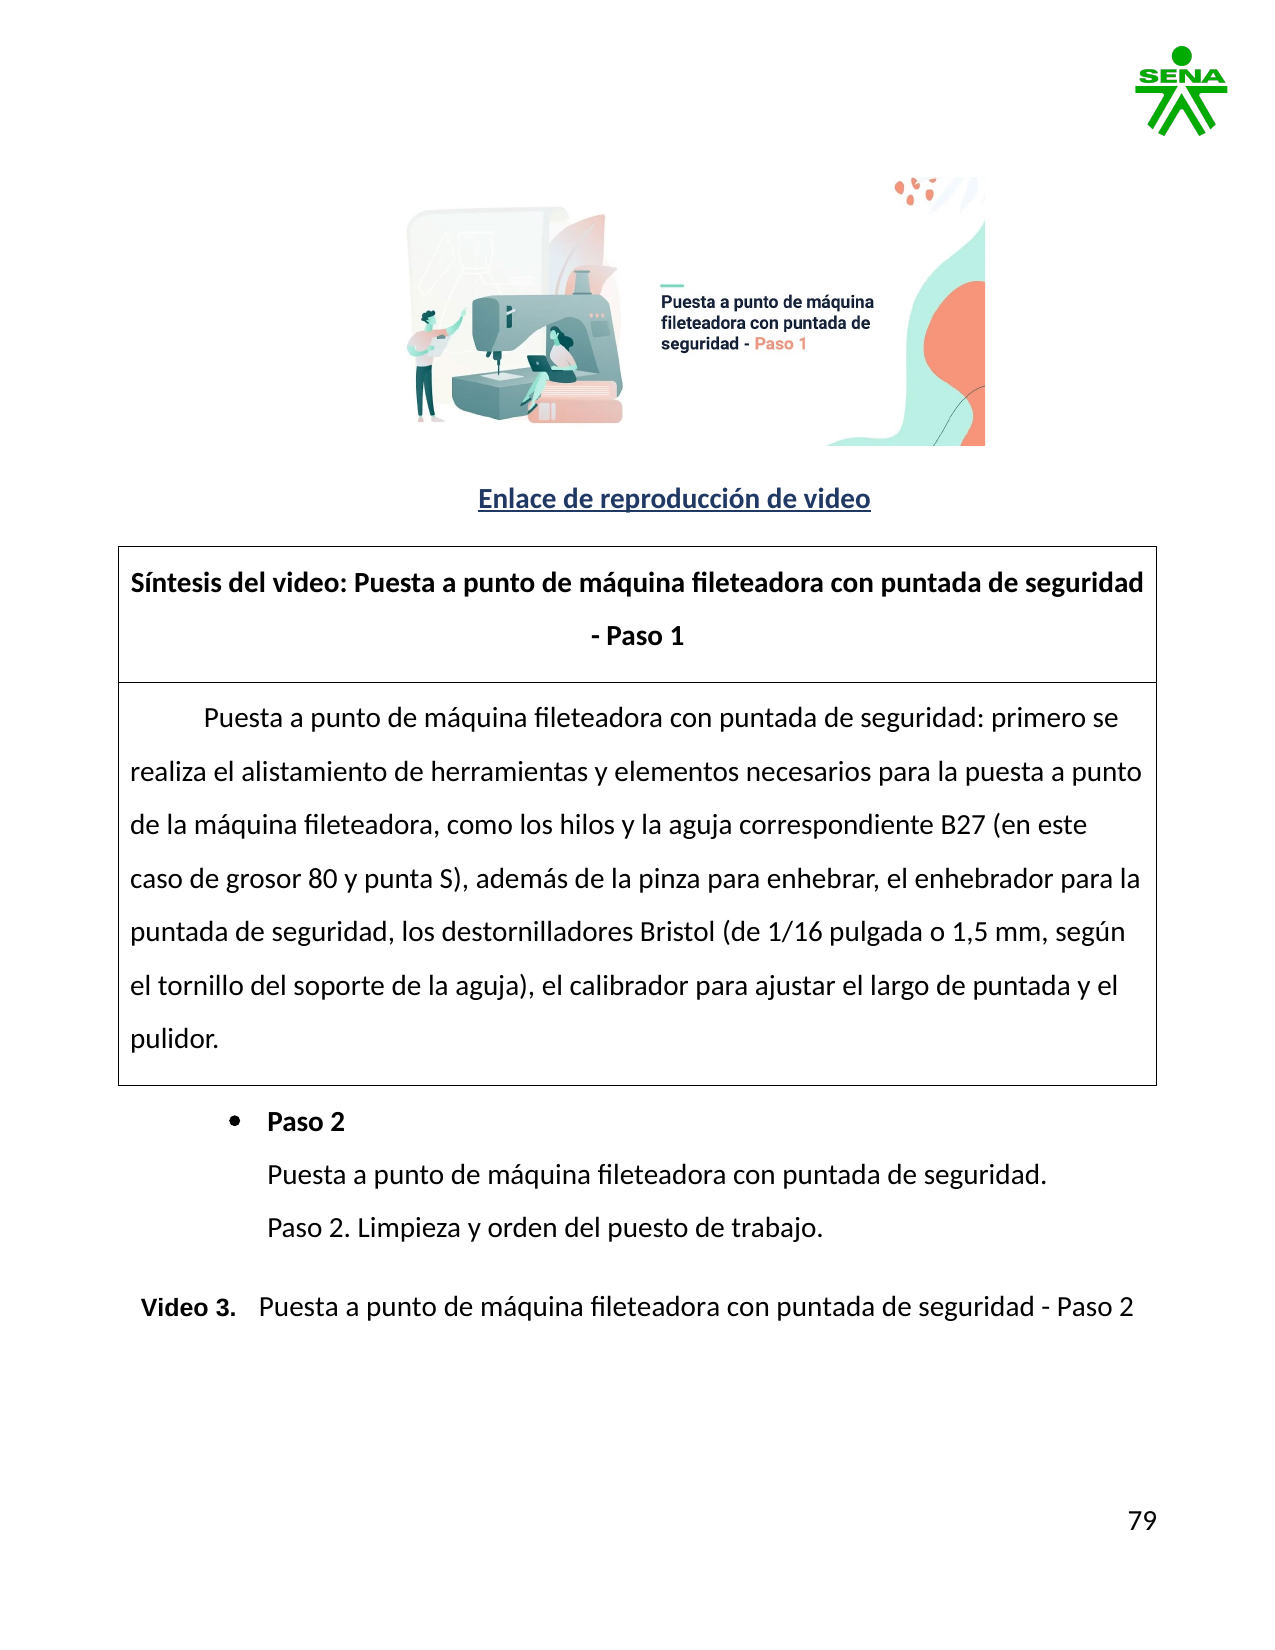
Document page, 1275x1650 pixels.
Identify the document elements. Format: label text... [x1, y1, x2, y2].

table_cell Puesta a punto de máquina fileteadora con puntada de seguridad: primero se realiza el alistamiento de herramientas y elementos necesarios para la puesta a punto de la máquina fileteadora, como los hilos y la aguja correspondiente B27 (en este caso de grosor 80 y punta S), además de la pinza para enhebrar, el enhebrador para la puntada de seguridad, los destornilladores Bristol (de 1/16 pulgada o 1,5 mm, según el tornillo del soporte de la aguja), el calibrador para ajustar el largo de puntada y el pulidor. [119, 683, 1156, 1085]
text Puesta a punto de máquina fileteadora con puntada de seguridad - Paso 2 [118, 1288, 1157, 1324]
list Paso 2. Limpieza y orden del puesto de trabajo. [267, 1209, 1157, 1245]
list Puesta a punto de máquina fileteadora con puntada de seguridad. [267, 1156, 1157, 1192]
list Paso 2 [229, 1103, 1157, 1138]
table_header Síntesis del video: Puesta a punto de máquina fileteadora con puntada de seguridad - Paso 1 [119, 547, 1156, 682]
picture [1135, 46, 1228, 136]
text Enlace de reproducción de video [118, 480, 1157, 516]
picture [363, 177, 986, 446]
